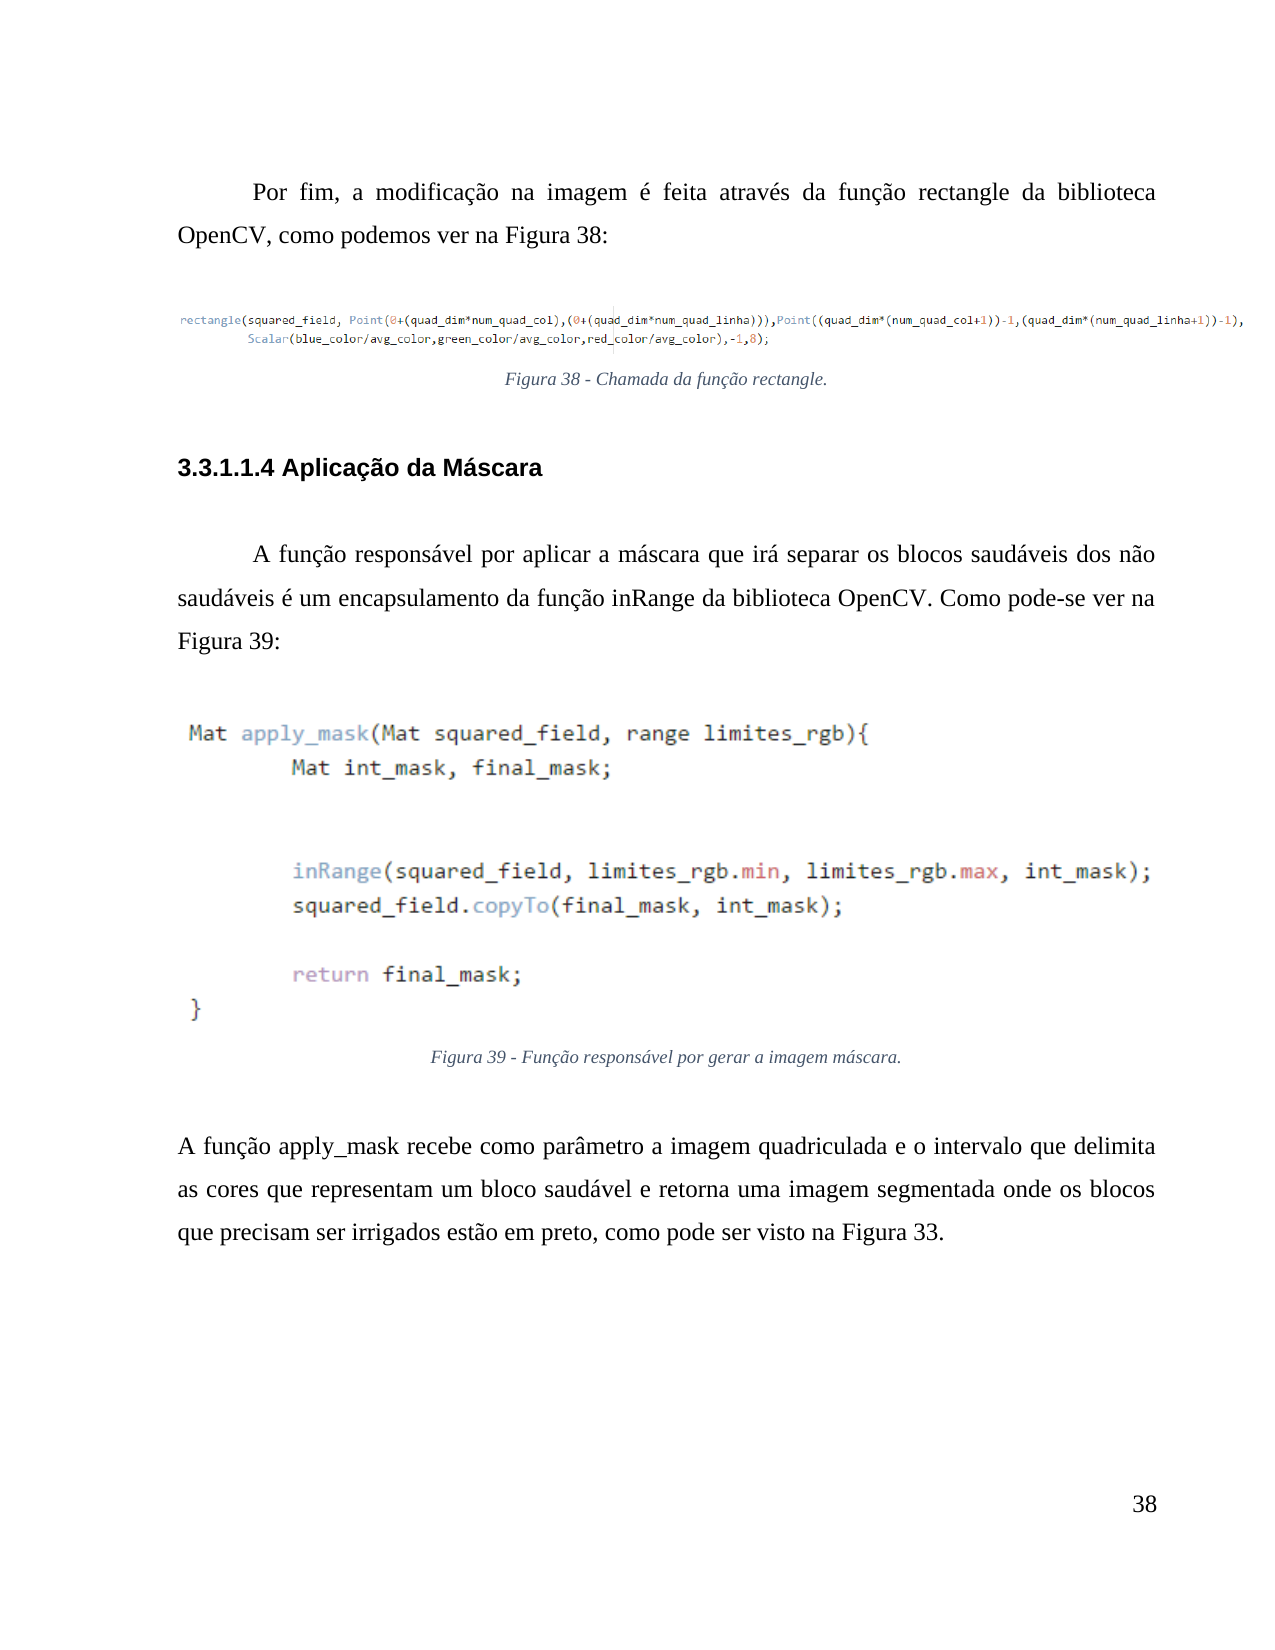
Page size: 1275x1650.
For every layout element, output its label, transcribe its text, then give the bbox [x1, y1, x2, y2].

text Figura 38 - Chamada da função rectangle. [177, 368, 1157, 389]
text A função responsável por aplicar a máscara que irá separar os blocos saudáveis dos não saudáveis é um encapsulamento da função inRange da biblioteca OpenCV. Como pode-se ver na Figura 39: [177, 539, 1157, 654]
picture [177, 712, 1157, 1032]
picture [177, 306, 1250, 354]
text 3.3.1.1.4 Aplicação da Máscara [177, 453, 1157, 482]
text Figura 39 - Função responsável por gerar a imagem máscara. [177, 1046, 1157, 1067]
text A função apply_mask recebe como parâmetro a imagem quadriculada e o intervalo que delimita as cores que representam um bloco saudável e retorna uma imagem segmentada onde os blocos que precisam ser irrigados estão em preto, como pode ser visto na Figura 33. [177, 1131, 1157, 1246]
text Por fim, a modificação na imagem é feita através da função rectangle da biblioteca OpenCV, como podemos ver na Figura 38: [177, 177, 1157, 249]
